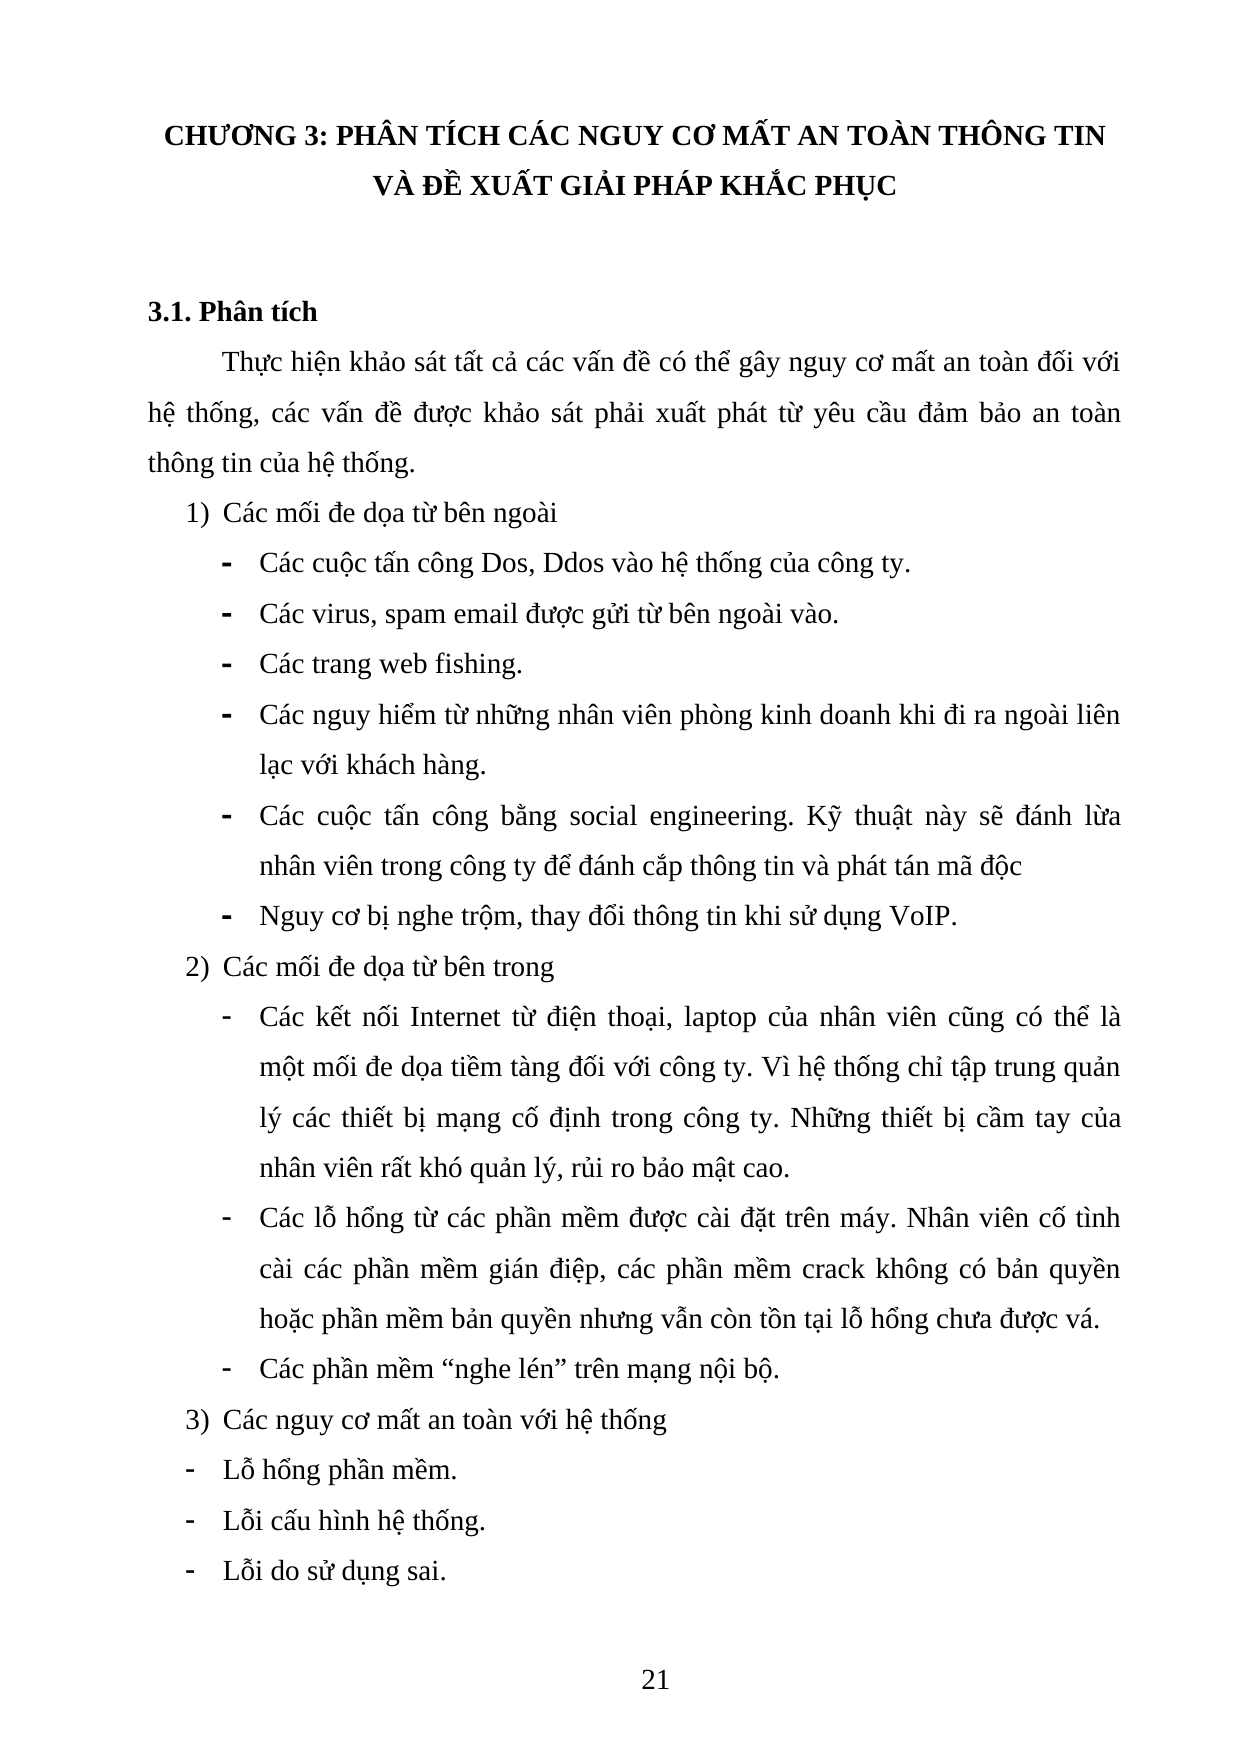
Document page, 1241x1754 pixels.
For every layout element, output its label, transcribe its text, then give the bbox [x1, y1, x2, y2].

list Các kết nối Internet từ điện thoại, laptop của nhân viên cũng có thể là một mối đe dọa tiềm tàng đối với công ty. Vì hệ thống chỉ tập trung quản lý các thiết bị mạng cố định trong công ty. Những thiết bị cầm tay của nhân viên rất khó quản lý, rủi ro bảo mật cao. [222, 999, 1122, 1184]
list Các phần mềm “nghe lén” trên mạng nội bộ. [222, 1351, 1122, 1385]
list Lỗi cấu hình hệ thống. [185, 1503, 1122, 1536]
list Các cuộc tấn công Dos, Ddos vào hệ thống của công ty. [222, 546, 1122, 579]
list Các lỗ hổng từ các phần mềm được cài đặt trên máy. Nhân viên cố tình cài các phần mềm gián điệp, các phần mềm crack không có bản quyền hoặc phần mềm bản quyền nhưng vẫn còn tồn tại lỗ hổng chưa được vá. [222, 1200, 1122, 1335]
list Các nguy cơ mất an toàn với hệ thống [185, 1402, 1122, 1435]
list Lỗi do sử dụng sai. [185, 1553, 1122, 1587]
list Các virus, spam email được gửi từ bên ngoài vào. [222, 596, 1122, 630]
list Lỗ hổng phần mềm. [185, 1452, 1122, 1486]
text Thực hiện khảo sát tất cả các vấn đề có thể gây nguy cơ mất an toàn đối với hệ thống, các vấn đề được khảo sát phải xuất phát từ yêu cầu đảm bảo an toàn thông tin của hệ thống. [148, 344, 1122, 478]
list Các cuộc tấn công bằng social engineering. Kỹ thuật này sẽ đánh lừa nhân viên trong công ty để đánh cắp thông tin và phát tán mã độc [222, 798, 1122, 882]
list Các trang web fishing. [222, 646, 1122, 680]
list Các mối đe dọa từ bên trong [185, 949, 1122, 982]
subtitle PHÂN TÍCH CÁC NGUY CƠ MẤT AN TOÀN THÔNG TIN VÀ ĐỀ XUẤT GIẢI PHÁP KHẮC PHỤC [148, 118, 1122, 202]
list Các mối đe dọa từ bên ngoài [185, 495, 1122, 529]
list Các nguy hiểm từ những nhân viên phòng kinh doanh khi đi ra ngoài liên lạc với khách hàng. [222, 697, 1122, 781]
list Nguy cơ bị nghe trộm, thay đổi thông tin khi sử dụng VoIP. [222, 898, 1122, 932]
subtitle Phân tích [148, 294, 1122, 328]
